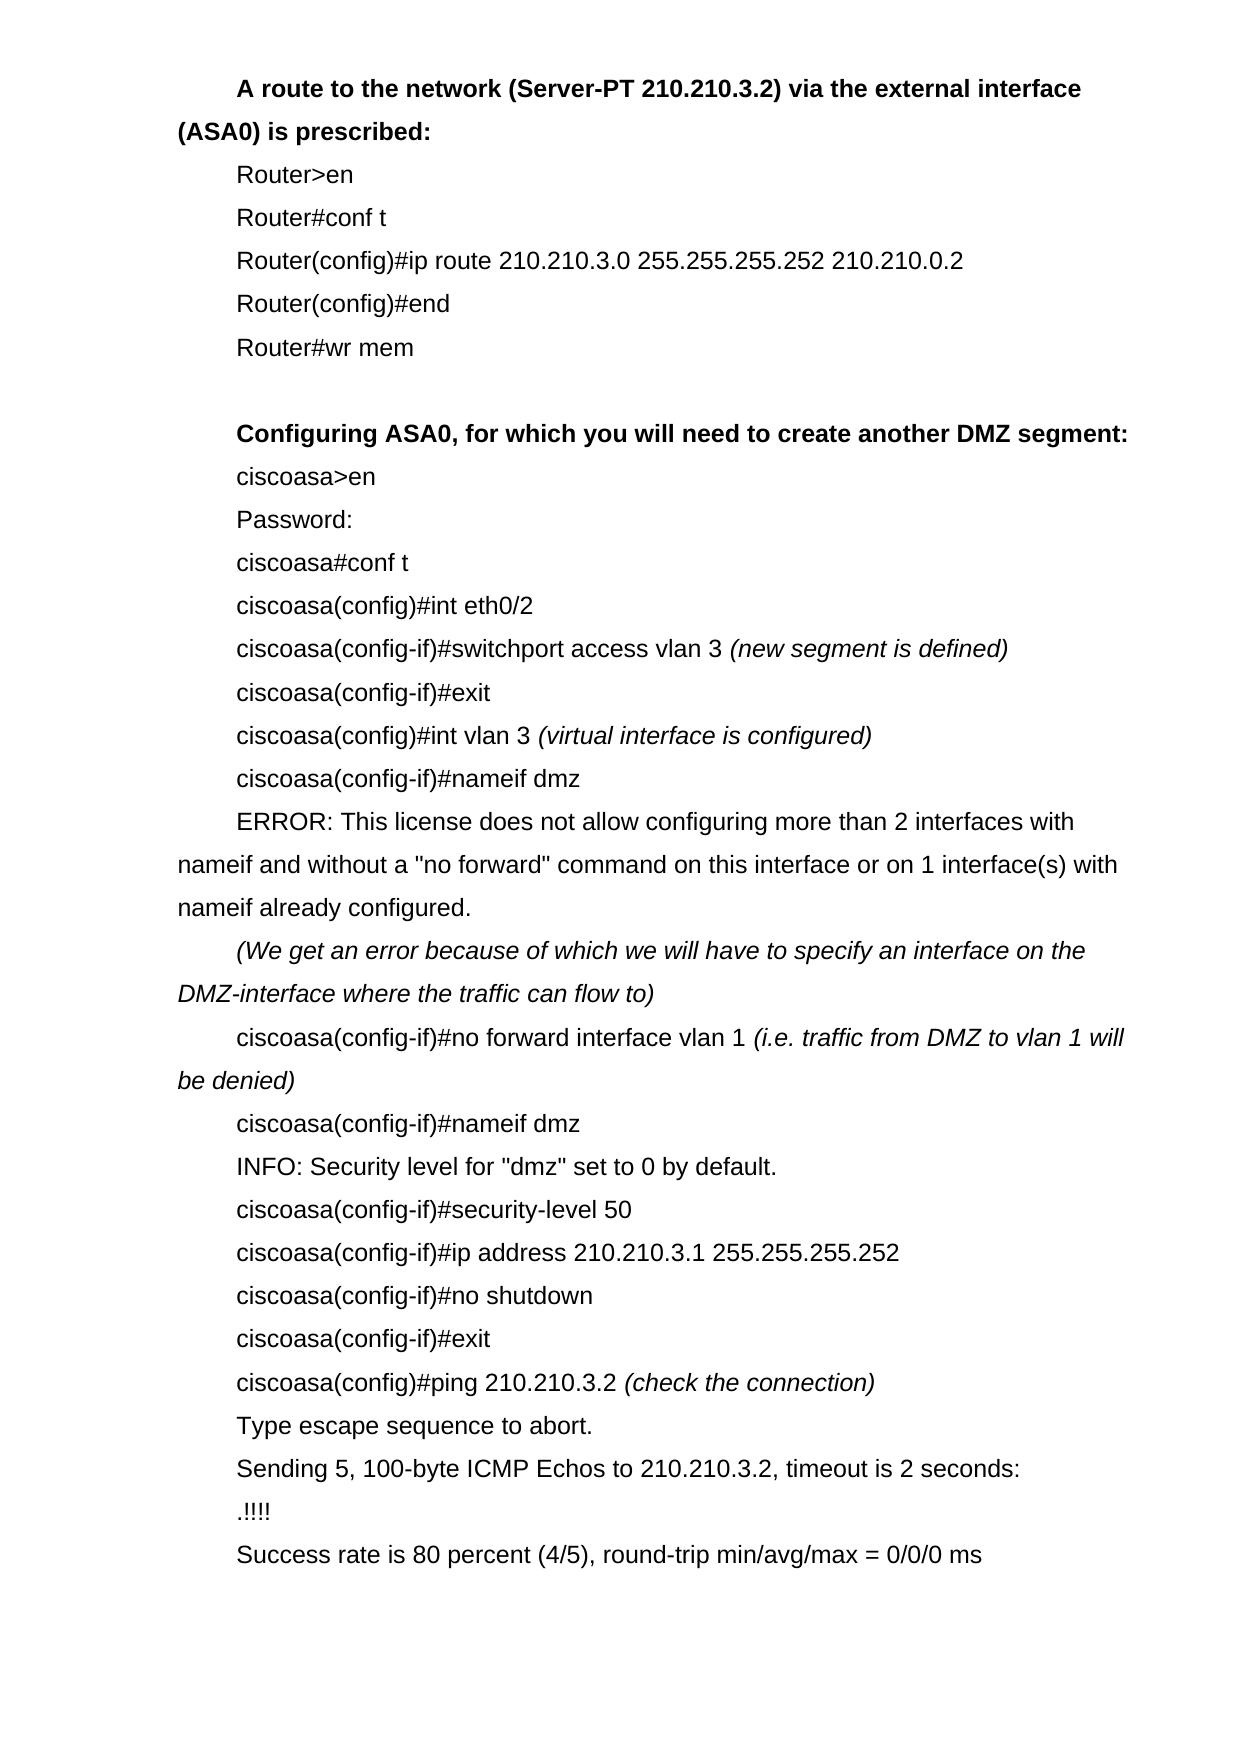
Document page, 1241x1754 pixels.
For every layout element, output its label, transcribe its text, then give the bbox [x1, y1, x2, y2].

text ciscoasa(config)#int vlan 3 (virtual interface is configured) [177, 721, 1152, 749]
text A route to the network (Server-PT 210.210.3.2) via the external interface (ASA0) is prescribed: [177, 74, 1152, 146]
text ciscoasa(config-if)#no forward interface vlan 1 (i.e. traffic from DMZ to vlan 1 will be denied) [177, 1023, 1152, 1094]
text Configuring ASA0, for which you will need to create another DMZ segment: [177, 419, 1152, 448]
text ciscoasa(config-if)#exit [177, 1324, 1152, 1353]
text .!!!! [177, 1497, 1152, 1526]
text ciscoasa(config-if)#security-level 50 [177, 1195, 1152, 1224]
text Router(config)#ip route 210.210.3.0 255.255.255.252 210.210.0.2 [177, 246, 1152, 275]
text ciscoasa(config-if)#ip address 210.210.3.1 255.255.255.252 [177, 1238, 1152, 1267]
text ciscoasa(config)#int eth0/2 [177, 591, 1152, 620]
text Success rate is 80 percent (4/5), round-trip min/avg/max = 0/0/0 ms [177, 1540, 1152, 1569]
text ciscoasa(config-if)#switchport access vlan 3 (new segment is defined) [177, 634, 1152, 663]
text Router#conf t [177, 203, 1152, 232]
text INFO: Security level for "dmz" set to 0 by default. [177, 1152, 1152, 1181]
text Router#wr mem [177, 333, 1152, 361]
text ciscoasa>en [177, 462, 1152, 491]
text Type escape sequence to abort. [177, 1411, 1152, 1439]
text ciscoasa(config-if)#nameif dmz [177, 1109, 1152, 1138]
text ciscoasa(config)#ping 210.210.3.2 (check the connection) [177, 1368, 1152, 1396]
text Router(config)#end [177, 289, 1152, 318]
text ciscoasa(config-if)#no shutdown [177, 1281, 1152, 1310]
text ciscoasa#conf t [177, 548, 1152, 577]
text ciscoasa(config-if)#nameif dmz [177, 764, 1152, 793]
text (We get an error because of which we will have to specify an interface on the DMZ-interface where the traffic can flow to) [177, 936, 1152, 1008]
text Password: [177, 505, 1152, 534]
text ERROR: This license does not allow configuring more than 2 interfaces with nameif and without a "no forward" command on this interface or on 1 interface(s) with nameif already configured. [177, 807, 1152, 922]
text ciscoasa(config-if)#exit [177, 678, 1152, 706]
text Sending 5, 100-byte ICMP Echos to 210.210.3.2, timeout is 2 seconds: [177, 1454, 1152, 1483]
text Router>en [177, 160, 1152, 189]
